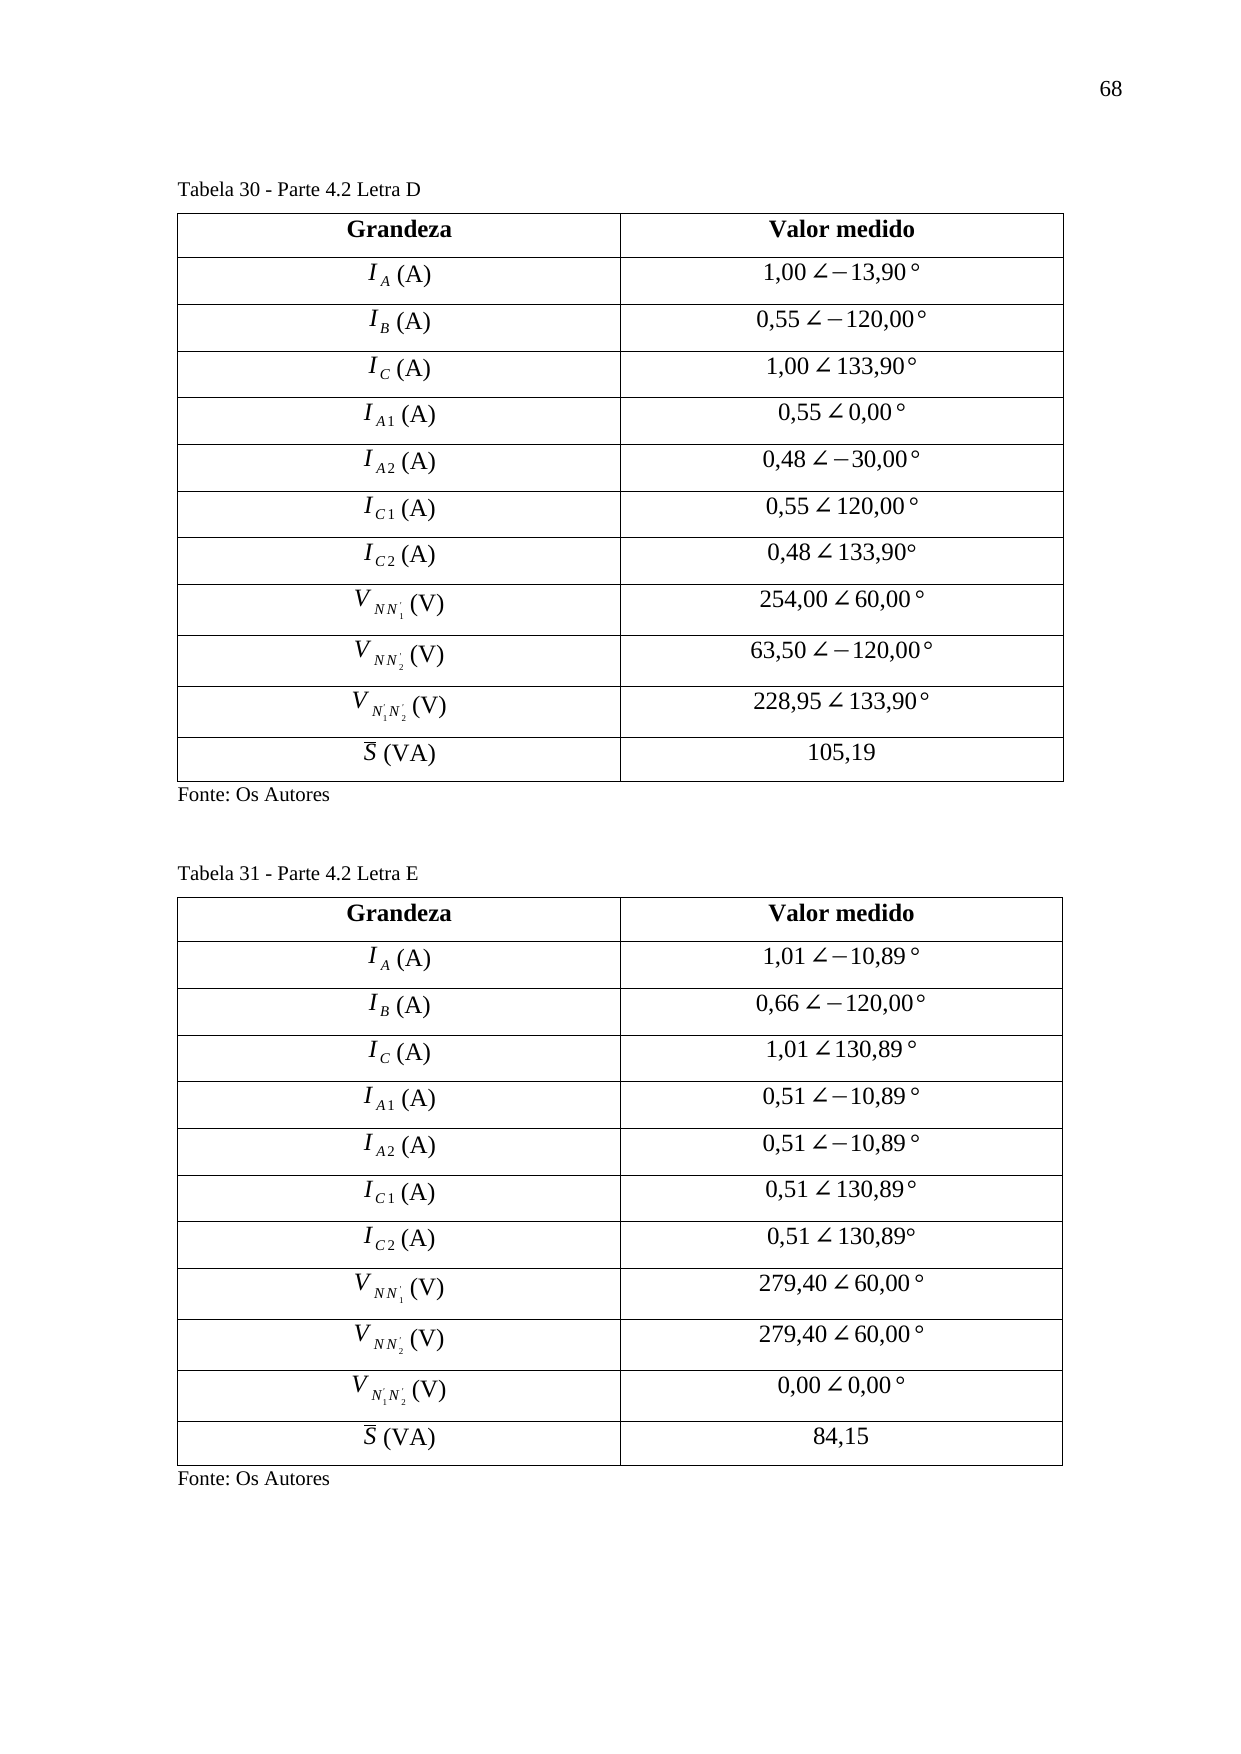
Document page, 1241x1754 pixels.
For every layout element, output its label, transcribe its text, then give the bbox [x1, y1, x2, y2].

table_cell (V) [178, 687, 620, 737]
table_cell (A) [178, 1082, 620, 1128]
table_cell (A) [178, 1129, 620, 1174]
table_cell [621, 738, 1063, 781]
table_cell (VA) [178, 1422, 620, 1465]
table_cell (A) [178, 305, 620, 351]
text Tabela 31 - Parte 4.2 Letra E [177, 861, 1122, 885]
table_cell (A) [178, 445, 620, 491]
table_cell (A) [178, 1036, 620, 1081]
table_cell (A) [178, 398, 620, 444]
table_cell (A) [178, 989, 620, 1034]
table_cell [621, 989, 1062, 1034]
table_cell [621, 398, 1063, 444]
table_cell [621, 492, 1063, 537]
table_cell [621, 445, 1063, 491]
table_cell [621, 1320, 1062, 1370]
table_cell ° [621, 538, 1063, 584]
table_cell (V) [178, 636, 620, 686]
table_cell (V) [178, 1320, 620, 1370]
table_cell (VA) [178, 738, 620, 781]
table_cell (A) [178, 1176, 620, 1221]
table_cell (V) [178, 585, 620, 635]
table_cell [621, 687, 1063, 737]
table_cell [621, 352, 1063, 397]
text Fonte: Os Autores [177, 1466, 1122, 1490]
table_cell [621, 636, 1063, 686]
table_cell [621, 1176, 1062, 1221]
table_cell [621, 1422, 1062, 1465]
table_header Valor medido [621, 898, 1062, 941]
table_cell (A) [178, 942, 620, 988]
table_cell (A) [178, 538, 620, 584]
text Fonte: Os Autores [177, 782, 1122, 806]
table_header Grandeza [178, 898, 620, 941]
table_header Grandeza [178, 214, 620, 257]
table_cell [621, 1082, 1062, 1128]
table_cell (V) [178, 1371, 620, 1421]
table_cell [621, 942, 1062, 988]
table_cell [621, 258, 1063, 304]
table_cell ° [621, 1222, 1062, 1268]
table_cell [621, 585, 1063, 635]
text Tabela 30 - Parte 4.2 Letra D [177, 177, 1122, 201]
table_cell [621, 1129, 1062, 1174]
table_cell (A) [178, 492, 620, 537]
table_cell (A) [178, 258, 620, 304]
table_cell [621, 305, 1063, 351]
table_cell (V) [178, 1269, 620, 1319]
table_cell [621, 1036, 1062, 1081]
table_cell [621, 1269, 1062, 1319]
table_cell (A) [178, 1222, 620, 1268]
table_header Valor medido [621, 214, 1063, 257]
table_cell [621, 1371, 1062, 1421]
table_cell (A) [178, 352, 620, 397]
